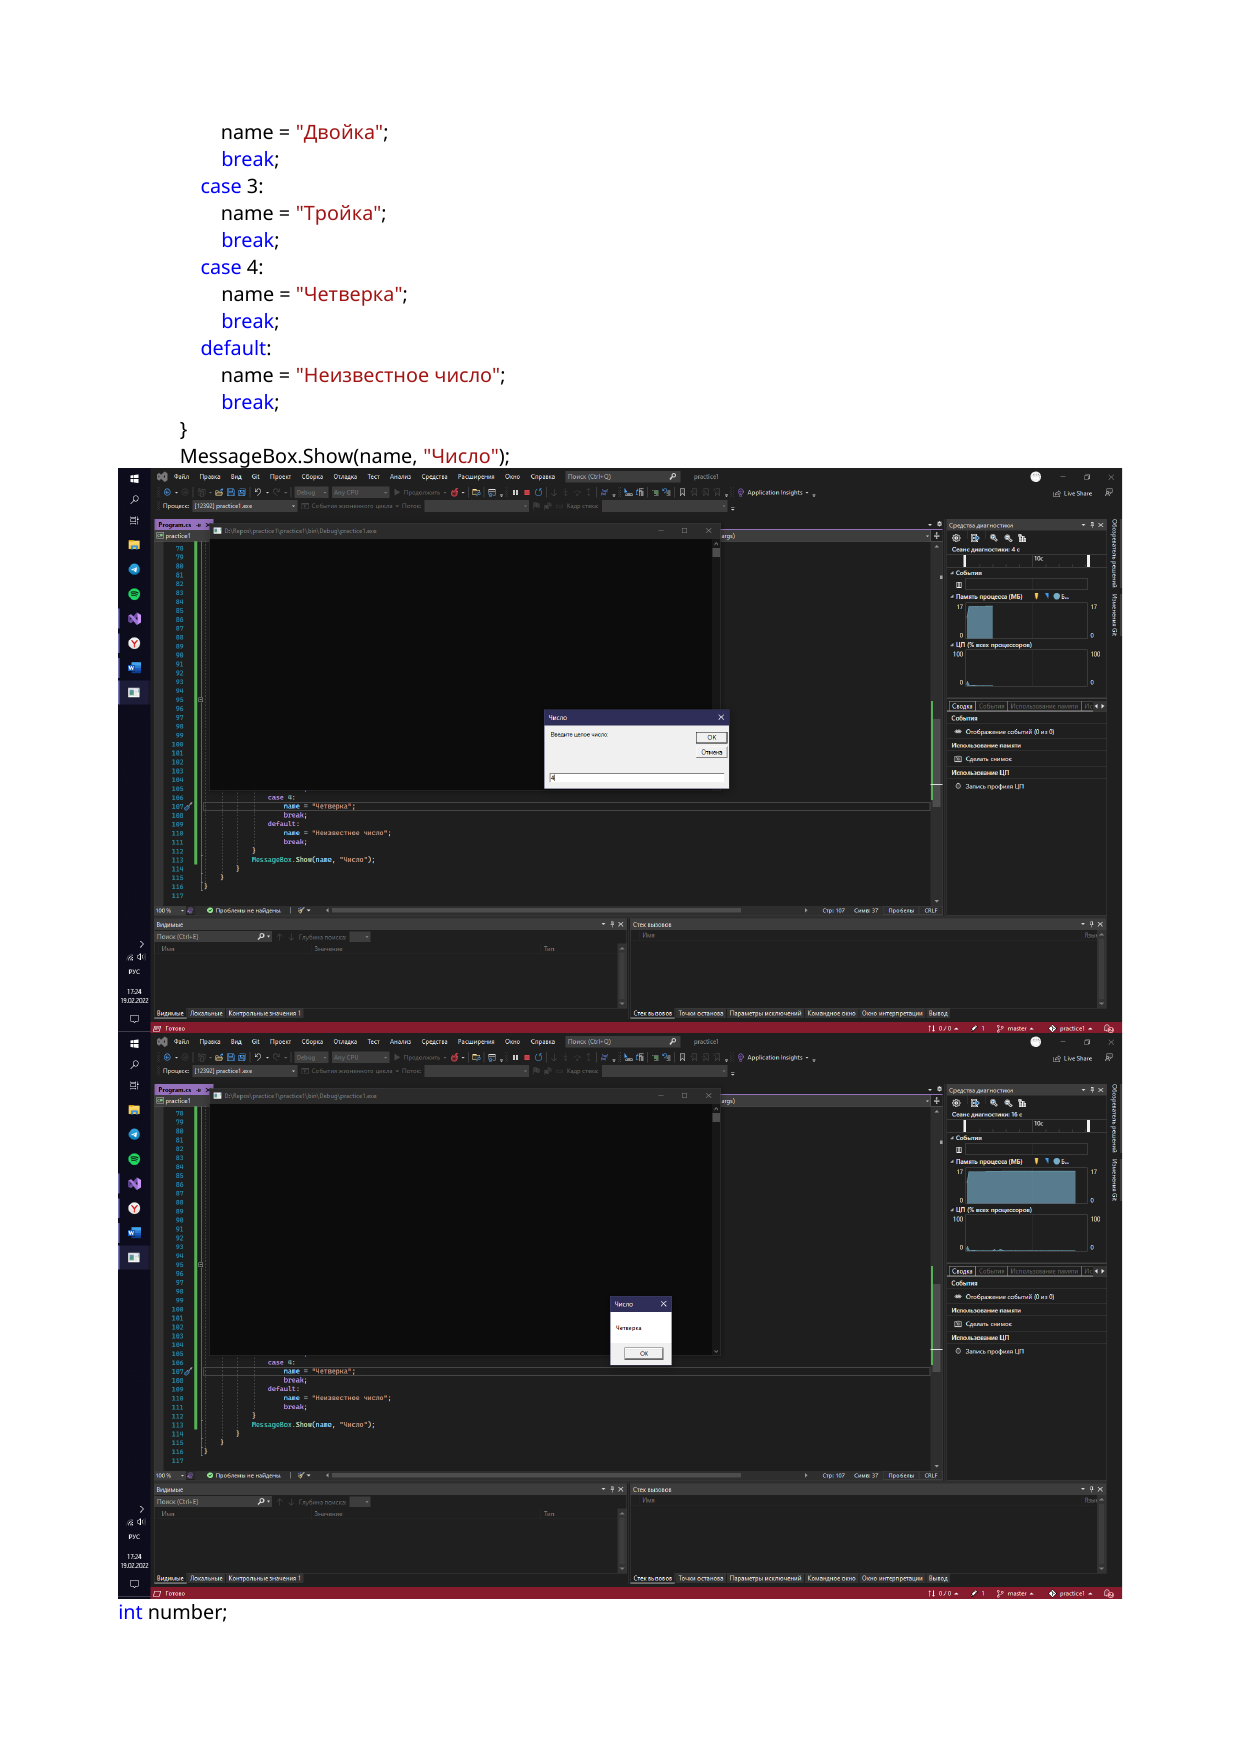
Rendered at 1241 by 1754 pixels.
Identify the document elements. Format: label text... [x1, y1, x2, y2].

text name = "Двойка"; [118, 118, 1122, 145]
text break; [118, 145, 1122, 172]
text name = "Неизвестное число"; [118, 361, 1122, 388]
text name = "Тройка"; [118, 199, 1122, 226]
text name = "Четверка"; [118, 280, 1122, 307]
text case 4: [118, 253, 1122, 280]
text MessageBox.Show(name, "Число"); [118, 442, 1122, 468]
text case 3: [118, 172, 1122, 199]
text break; [118, 226, 1122, 253]
text } [118, 415, 1122, 442]
text break; [118, 388, 1122, 415]
text default: [118, 334, 1122, 361]
picture [118, 468, 1123, 1599]
text int number; [118, 1599, 1122, 1625]
text break; [118, 307, 1122, 334]
